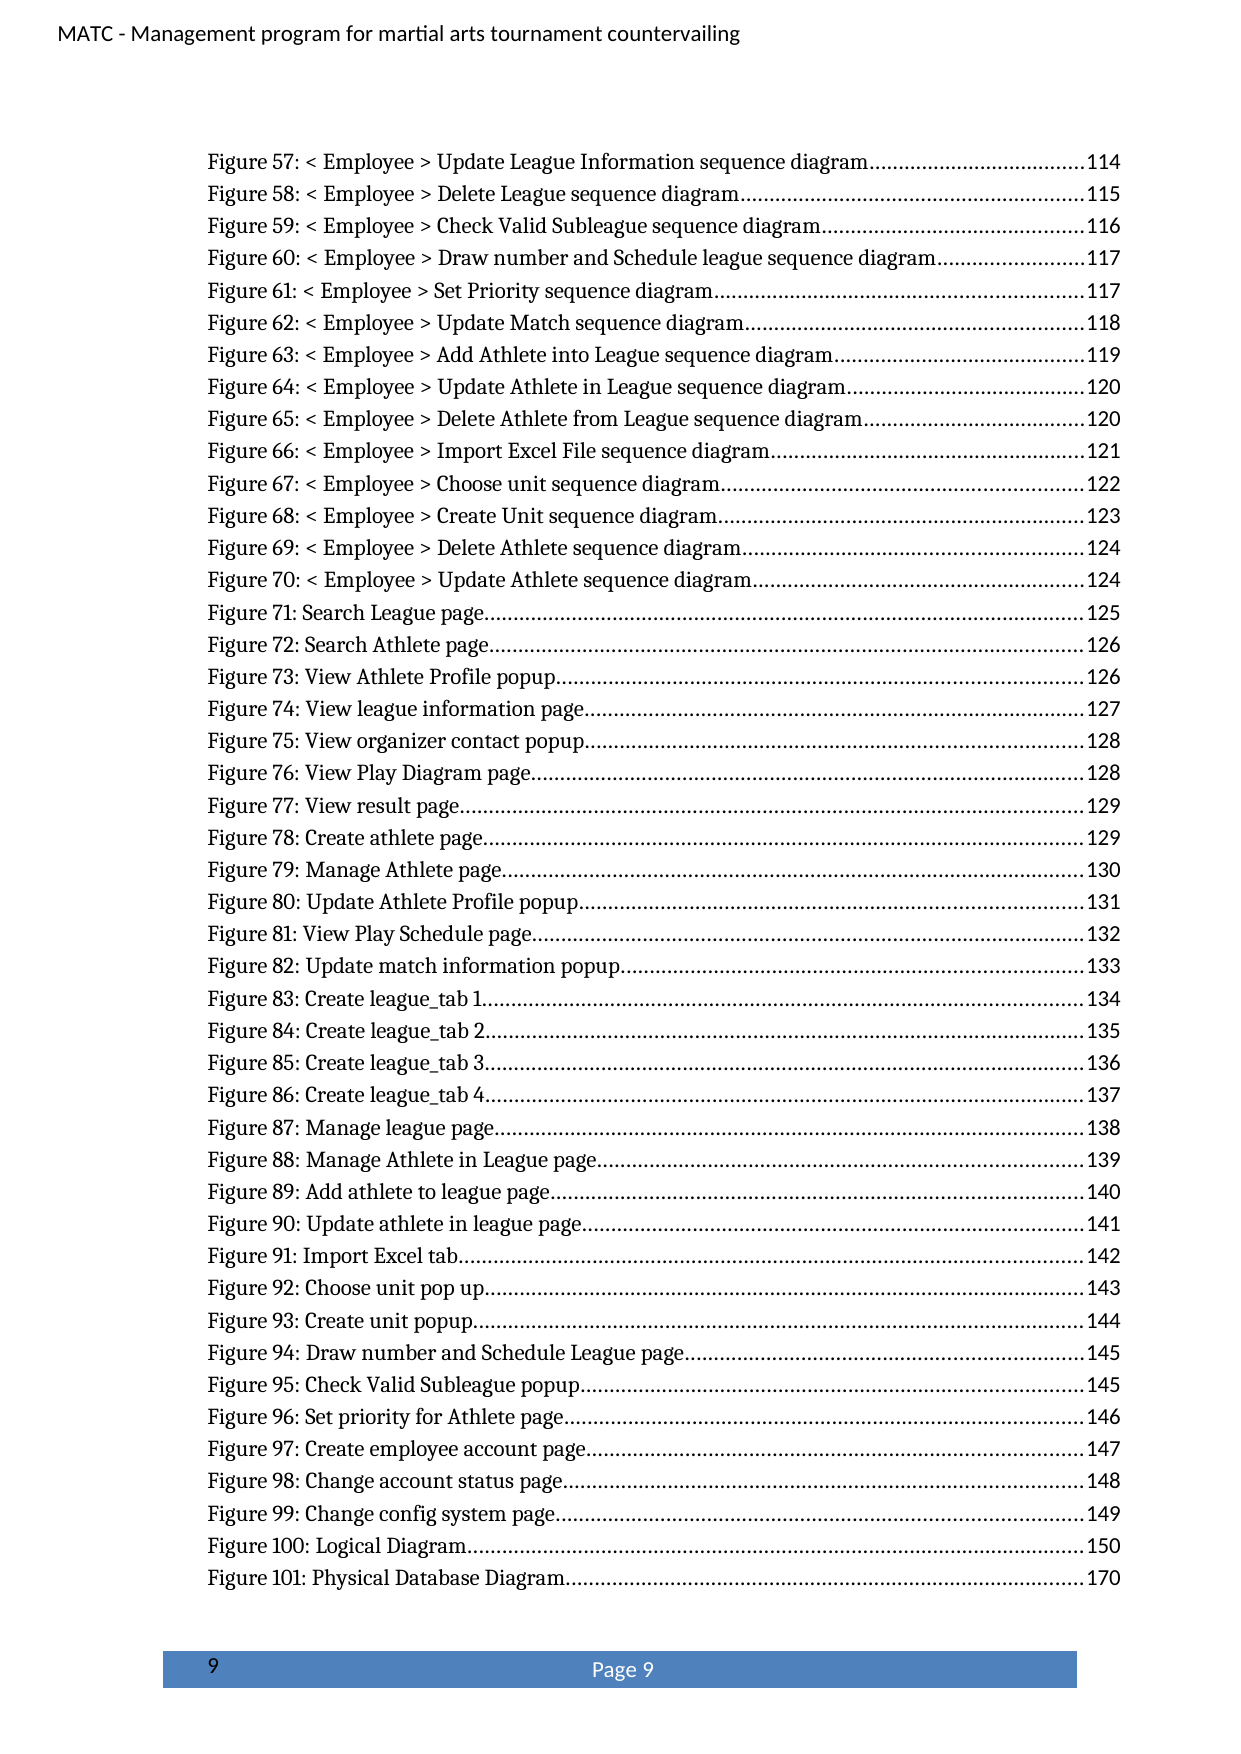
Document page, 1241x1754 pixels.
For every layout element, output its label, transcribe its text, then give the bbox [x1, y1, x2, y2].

text Figure 75: View organizer contact popup 128 [207, 726, 1122, 754]
text Figure 81: View Play Schedule page 132 [207, 919, 1122, 947]
text Figure 89: Add athlete to league page 140 [207, 1177, 1122, 1205]
text Figure 78: Create athlete page 129 [207, 823, 1122, 851]
text Figure 62: < Employee > Update Match sequence diagram 118 [207, 308, 1122, 336]
text Figure 100: Logical Diagram 150 [207, 1531, 1122, 1559]
text Figure 61: < Employee > Set Priority sequence diagram 117 [207, 276, 1122, 304]
text Figure 83: Create league_tab 1 134 [207, 984, 1122, 1012]
text Figure 90: Update athlete in league page 141 [207, 1209, 1122, 1237]
text Figure 69: < Employee > Delete Athlete sequence diagram 124 [207, 533, 1122, 561]
text Figure 74: View league information page 127 [207, 694, 1122, 722]
text Figure 58: < Employee > Delete League sequence diagram 115 [207, 179, 1122, 207]
text Figure 94: Draw number and Schedule League page 145 [207, 1338, 1122, 1366]
text Figure 95: Check Valid Subleague popup 145 [207, 1370, 1122, 1398]
text Figure 71: Search League page 125 [207, 598, 1122, 626]
text Figure 101: Physical Database Diagram 170 [207, 1563, 1122, 1591]
text Figure 92: Choose unit pop up 143 [207, 1273, 1122, 1302]
text Figure 99: Change config system page 149 [207, 1499, 1122, 1527]
text Figure 80: Update Athlete Profile popup 131 [207, 887, 1122, 915]
text Figure 73: View Athlete Profile popup 126 [207, 662, 1122, 690]
text Figure 84: Create league_tab 2 135 [207, 1016, 1122, 1044]
text Figure 91: Import Excel tab 142 [207, 1241, 1122, 1269]
text Figure 96: Set priority for Athlete page 146 [207, 1402, 1122, 1430]
text Figure 86: Create league_tab 4 137 [207, 1080, 1122, 1108]
text Figure 70: < Employee > Update Athlete sequence diagram 124 [207, 565, 1122, 593]
text Figure 63: < Employee > Add Athlete into League sequence diagram 119 [207, 340, 1122, 368]
text Figure 59: < Employee > Check Valid Subleague sequence diagram 116 [207, 211, 1122, 239]
text Figure 57: < Employee > Update League Information sequence diagram 114 [207, 147, 1122, 175]
text Figure 65: < Employee > Delete Athlete from League sequence diagram 120 [207, 404, 1122, 432]
text Figure 87: Manage league page 138 [207, 1113, 1122, 1141]
text Figure 85: Create league_tab 3 136 [207, 1048, 1122, 1076]
text Figure 68: < Employee > Create Unit sequence diagram 123 [207, 501, 1122, 529]
text Figure 93: Create unit popup 144 [207, 1306, 1122, 1334]
text Figure 66: < Employee > Import Excel File sequence diagram 121 [207, 437, 1122, 465]
text Figure 97: Create employee account page 147 [207, 1434, 1122, 1462]
text Figure 64: < Employee > Update Athlete in League sequence diagram 120 [207, 372, 1122, 400]
text Figure 88: Manage Athlete in League page 139 [207, 1145, 1122, 1173]
text Figure 77: View result page 129 [207, 791, 1122, 819]
text Figure 79: Manage Athlete page 130 [207, 855, 1122, 883]
text Figure 82: Update match information popup 133 [207, 952, 1122, 980]
text Figure 67: < Employee > Choose unit sequence diagram 122 [207, 469, 1122, 497]
text Figure 76: View Play Diagram page 128 [207, 758, 1122, 787]
text Figure 60: < Employee > Draw number and Schedule league sequence diagram 117 [207, 243, 1122, 272]
text Figure 72: Search Athlete page 126 [207, 630, 1122, 658]
text Figure 98: Change account status page 148 [207, 1467, 1122, 1495]
